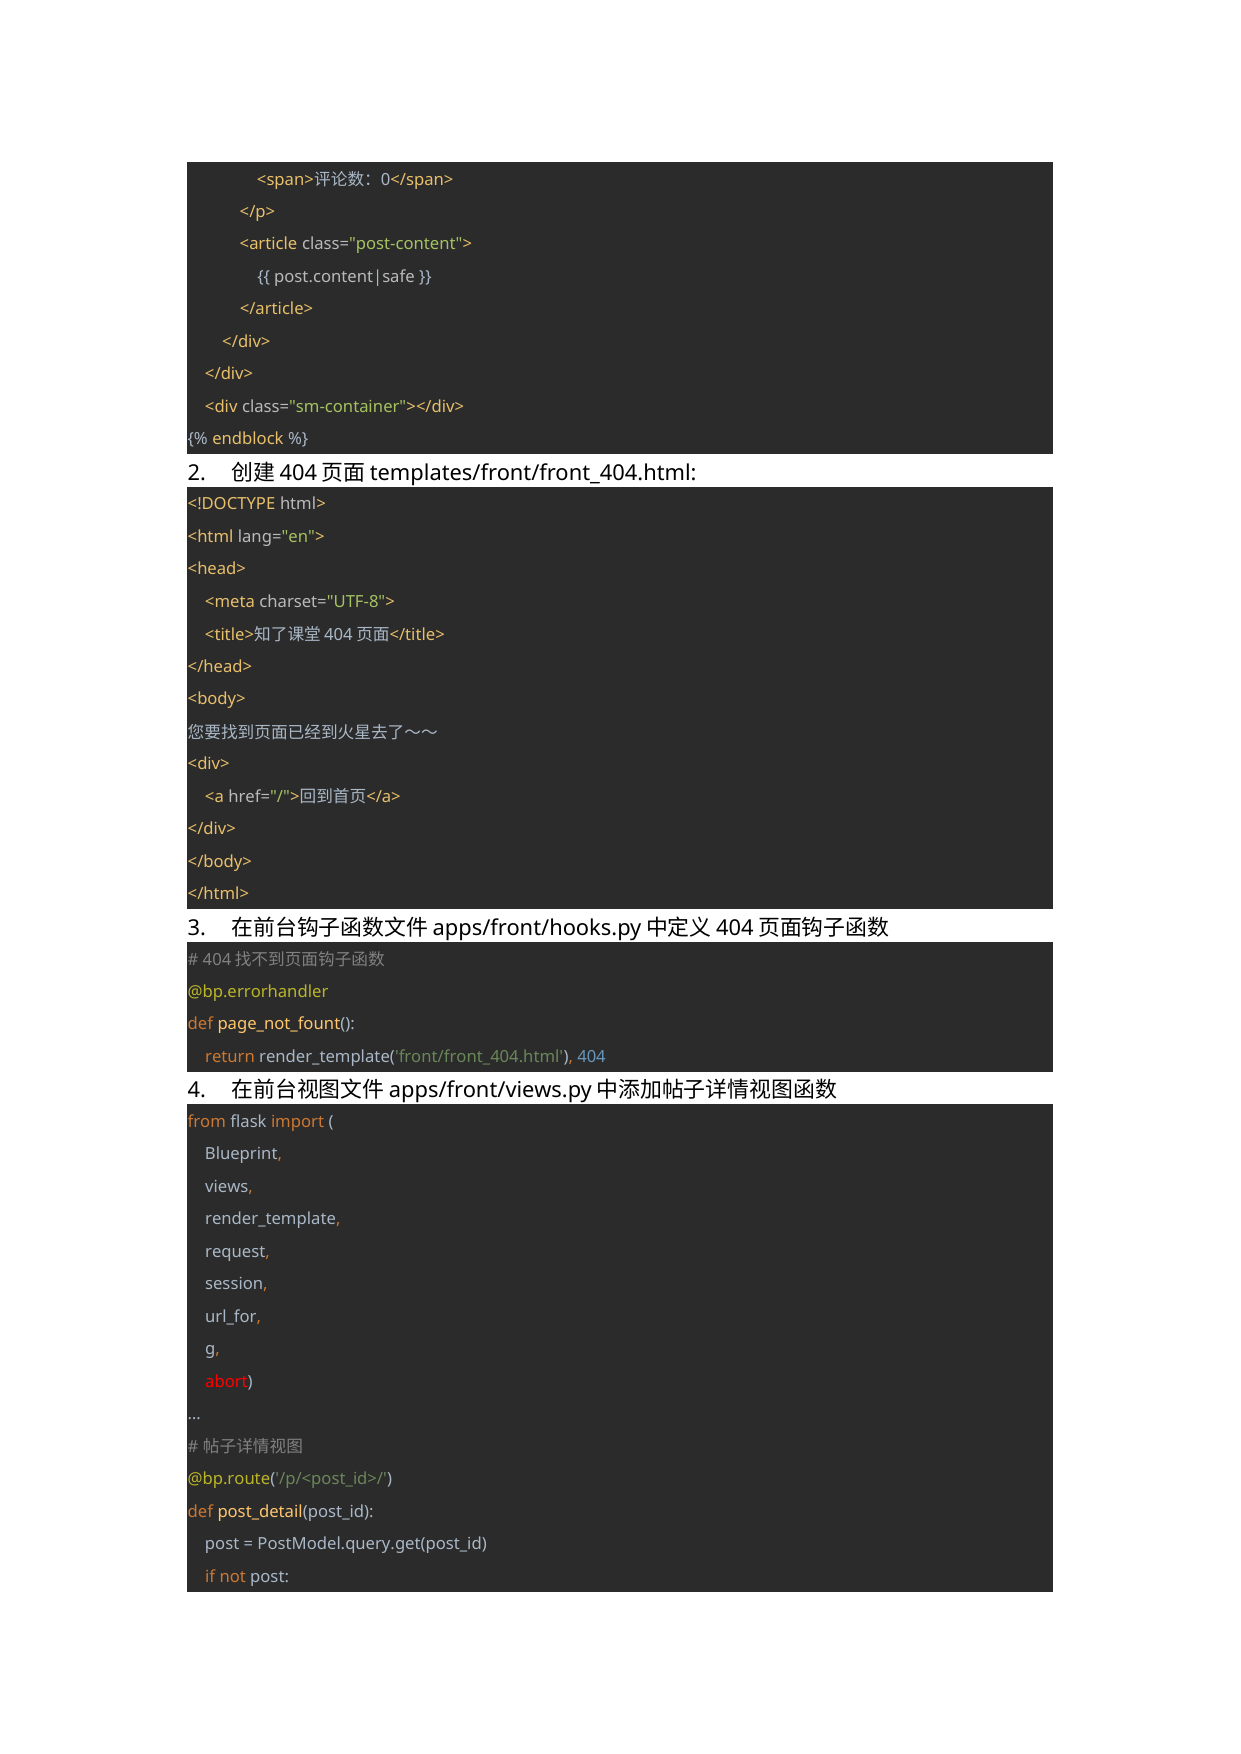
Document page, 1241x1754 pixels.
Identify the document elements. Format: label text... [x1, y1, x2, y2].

text # 404找不到页面钩子函数 @bp.errorhandler def page_not_fount(): return render_template('front/front_404.html'), 404 [187, 942, 1053, 1072]
text <!DOCTYPE html> <html lang="en"> <head> <meta charset="UTF-8"> <title>知了课堂404页面</title> </head> <body> 您要找到页面已经到火星去了～～ <div> <a href="/">回到首页</a> </div> </body> </html> [187, 487, 1053, 909]
list 创建404页面templates/front/front_404.html: [187, 454, 1053, 487]
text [187, 1429, 1053, 1592]
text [187, 162, 1053, 454]
list 在前台视图文件apps/front/views.py中添加帖子详情视图函数 [187, 1072, 1053, 1104]
text … [187, 1397, 1053, 1429]
text from flask import ( Blueprint, views, render_template, request, session, url_for, g, abort) [187, 1104, 1053, 1397]
list 在前台钩子函数文件apps/front/hooks.py中定义404页面钩子函数 [187, 909, 1053, 942]
